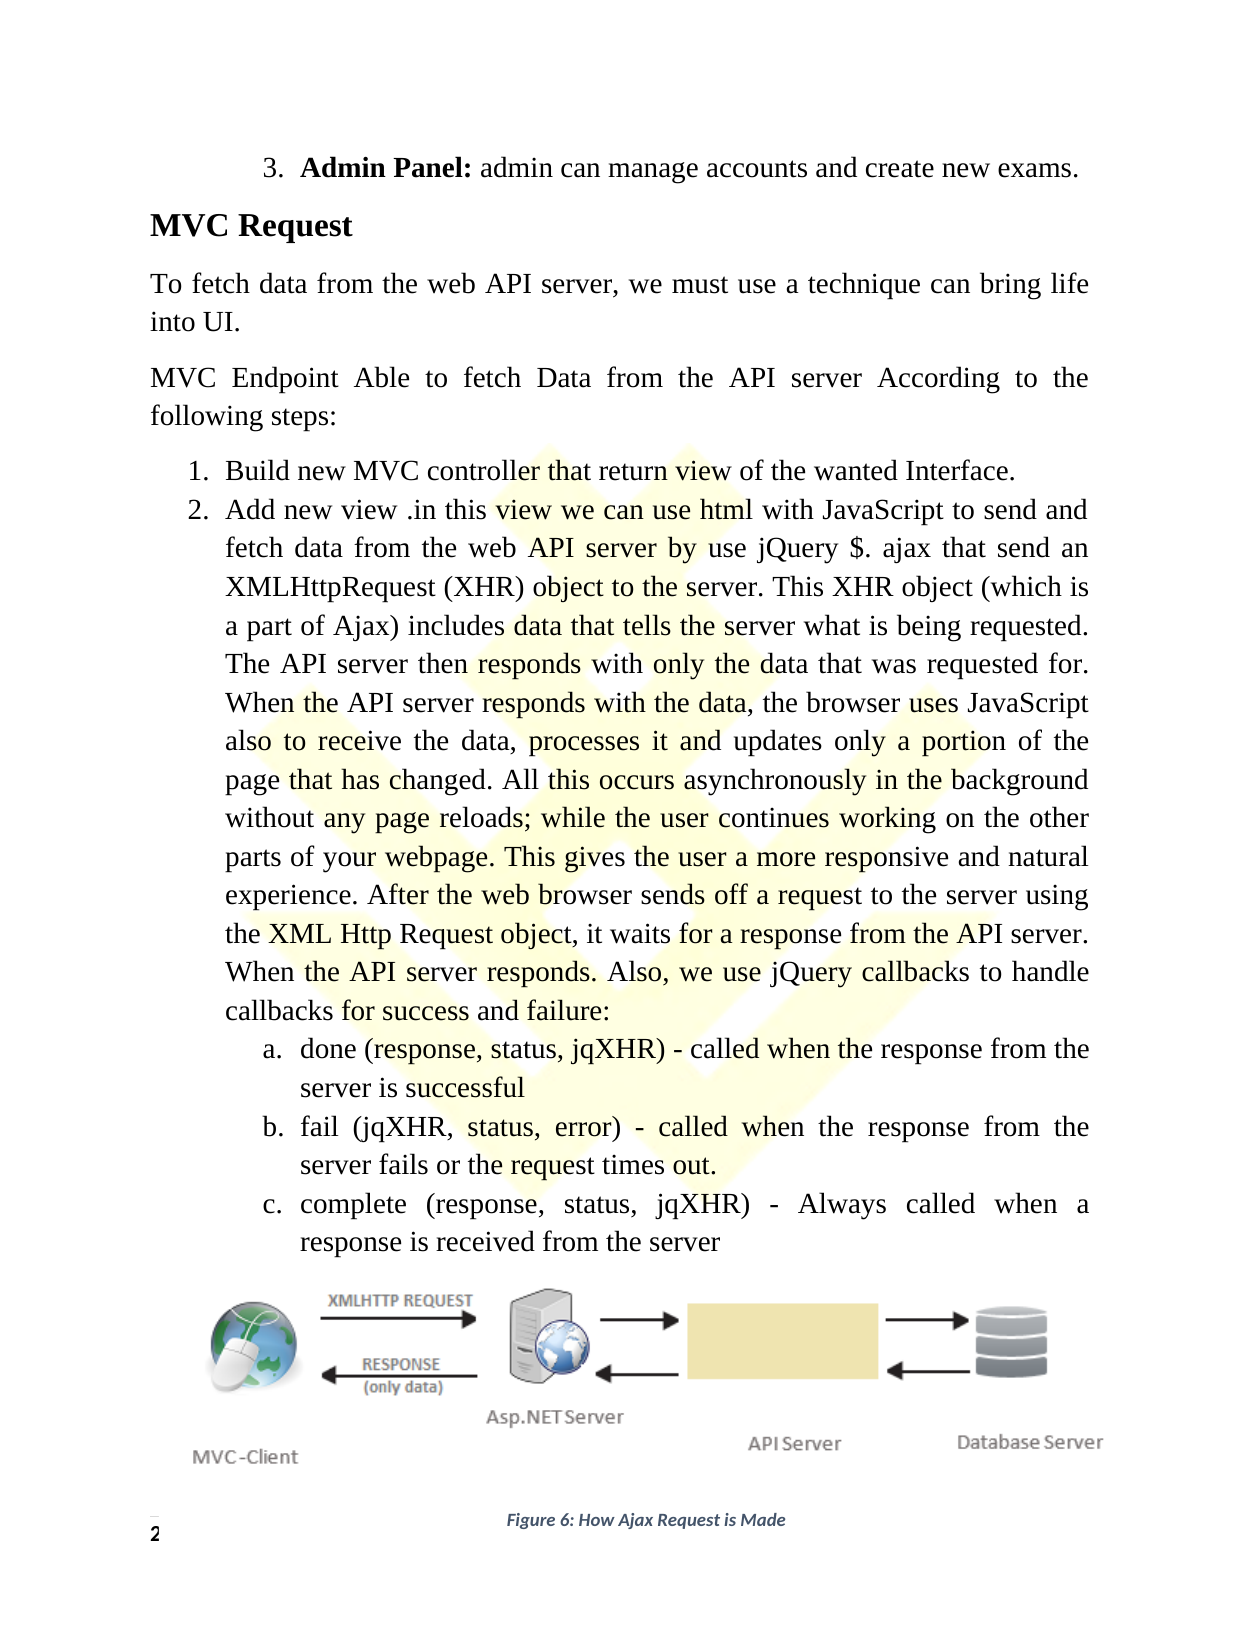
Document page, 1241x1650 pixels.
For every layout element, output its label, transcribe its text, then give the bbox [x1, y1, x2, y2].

list complete (response, status, jqXHR) - Always called when a response is received from the server [262, 1186, 1090, 1258]
list Add new view .in this view we can use html with JavaScript to send and fetch data from the web API server by use jQuery $. ajax that send an XMLHttpRequest (XHR) object to the server. This XHR object (which is a part of Ajax) includes data that tells the server what is being requested. The API server then responds with only the data that was requested for. When the API server responds with the data, the browser uses JavaScript also to receive the data, processes it and updates only a portion of the page that has changed. All this occurs asynchronously in the background without any page reloads; while the user continues working on the other parts of your webpage. This gives the user a more responsive and natural experience. After the web browser sends off a request to the server using the XML Http Request object, it waits for a response from the API server. When the API server responds. Also, we use jQuery callbacks to handle callbacks for success and failure: [187, 492, 1090, 1027]
text MVC Request [150, 205, 1090, 243]
list fail (jqXHR, status, error) - called when the response from the server fails or the request times out. [262, 1109, 1090, 1181]
list Admin Panel: admin can manage accounts and create new exams. [262, 150, 1090, 183]
text MVC Endpoint Able to fetch Data from the API server According to the following steps: [150, 360, 1090, 432]
text To fetch data from the web API server, we must use a technique can bring life into UI. [150, 266, 1090, 338]
list done (response, status, jqXHR) - called when the response from the server is successful [262, 1032, 1090, 1104]
picture [158, 1277, 1136, 1498]
list Build new MVC controller that return view of the wanted Interface. [187, 453, 1090, 487]
